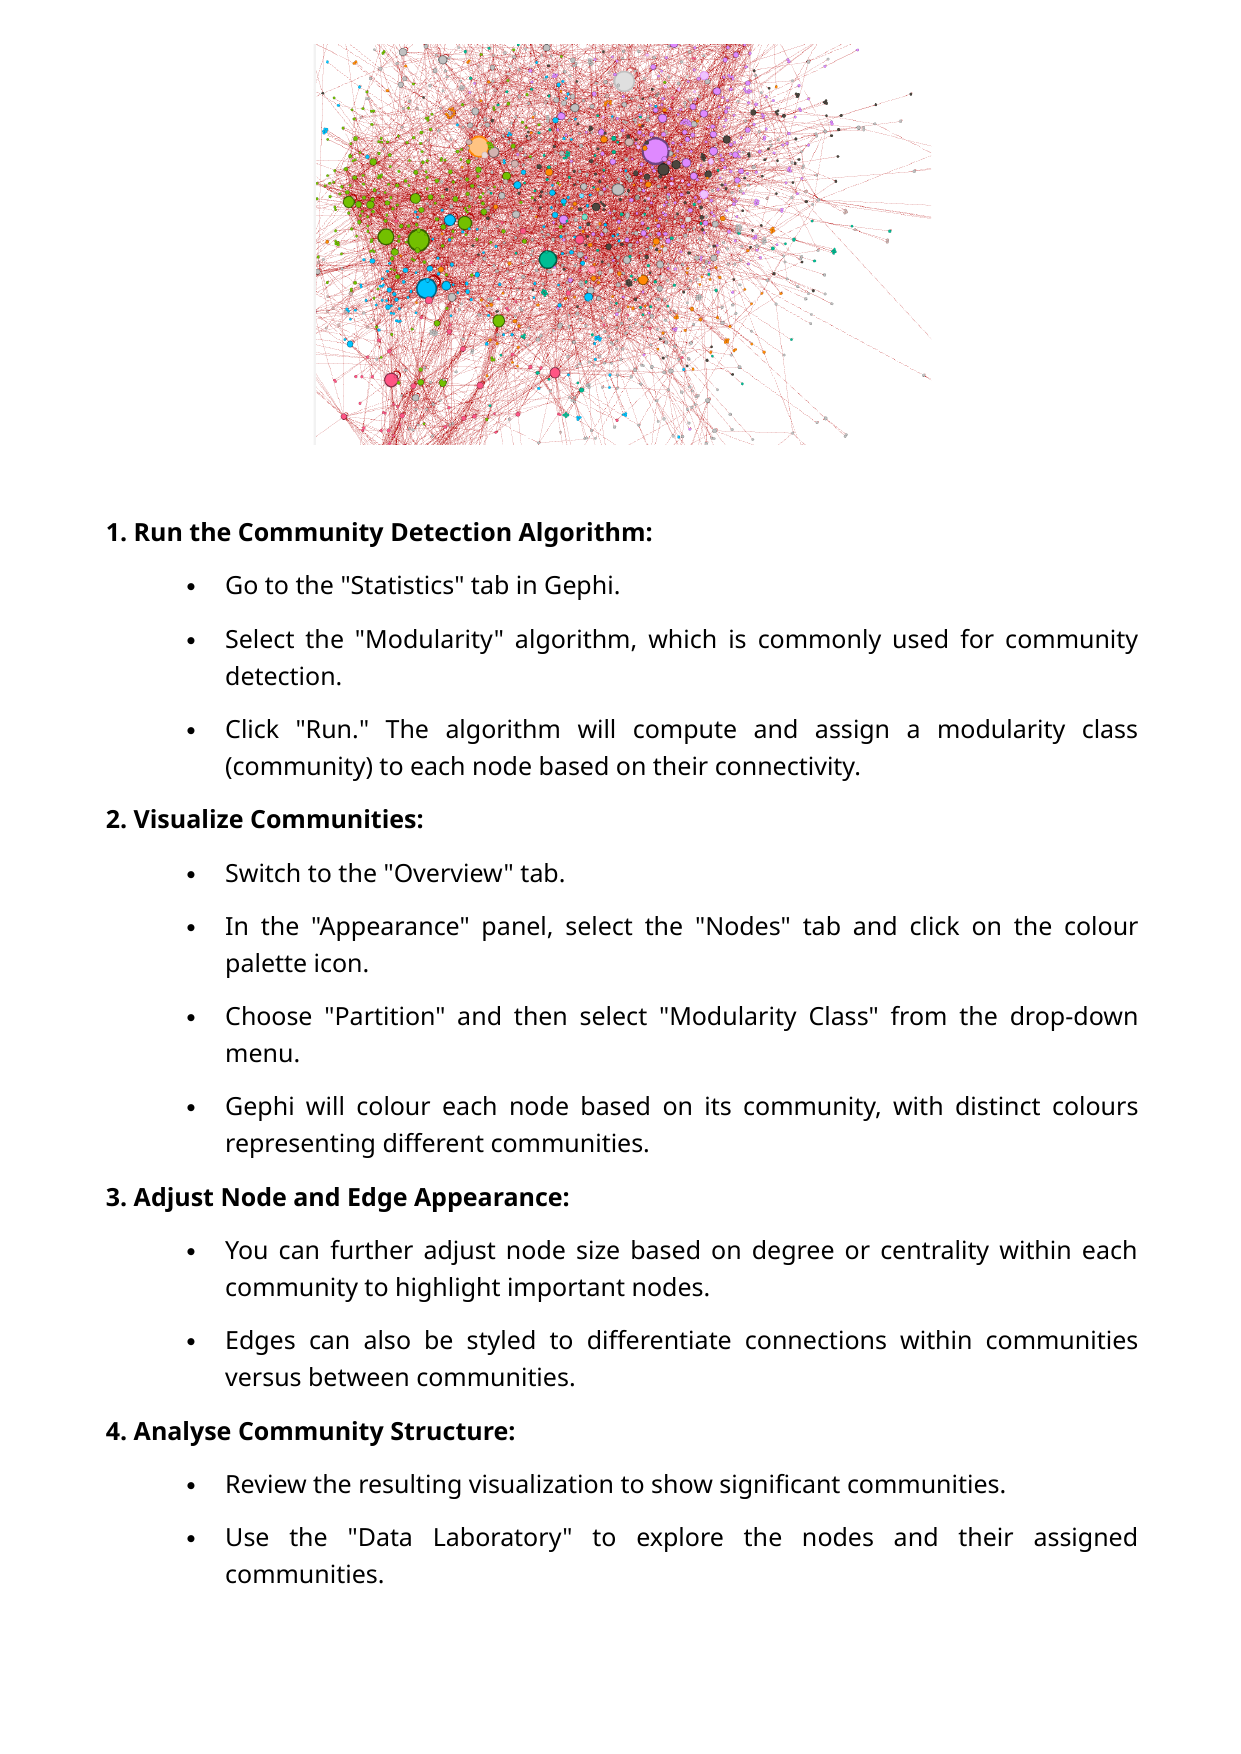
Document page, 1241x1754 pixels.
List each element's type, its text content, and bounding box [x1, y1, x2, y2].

list Switch to the "Overview" tab. [187, 855, 1139, 889]
list Click "Run." The algorithm will compute and assign a modularity class (community) to each node based on their connectivity. [187, 712, 1139, 782]
list You can further adjust node size based on degree or centrality within each community to highlight important nodes. [187, 1233, 1139, 1303]
list Edges can also be styled to differentiate connections within communities versus between communities. [187, 1323, 1139, 1394]
text 1. Run the Community Detection Algorithm: [106, 514, 1139, 548]
list Use the "Data Laboratory" to explore the nodes and their assigned communities. [187, 1520, 1139, 1591]
text 4. Analyse Community Structure: [106, 1413, 1139, 1447]
list Review the resulting visualization to show significant communities. [187, 1467, 1139, 1501]
list Gephi will colour each node based on its community, with distinct colours representing different communities. [187, 1089, 1139, 1160]
list In the "Appearance" panel, select the "Nodes" tab and click on the colour palette icon. [187, 909, 1139, 979]
list Go to the "Statistics" tab in Gephi. [187, 568, 1139, 602]
list Select the "Modularity" algorithm, which is commonly used for community detection. [187, 621, 1139, 692]
text 3. Adjust Node and Edge Appearance: [106, 1179, 1139, 1213]
text 2. Visualize Communities: [106, 802, 1139, 836]
list Choose "Partition" and then select "Modularity Class" from the drop-down menu. [187, 999, 1139, 1070]
picture [313, 44, 932, 445]
